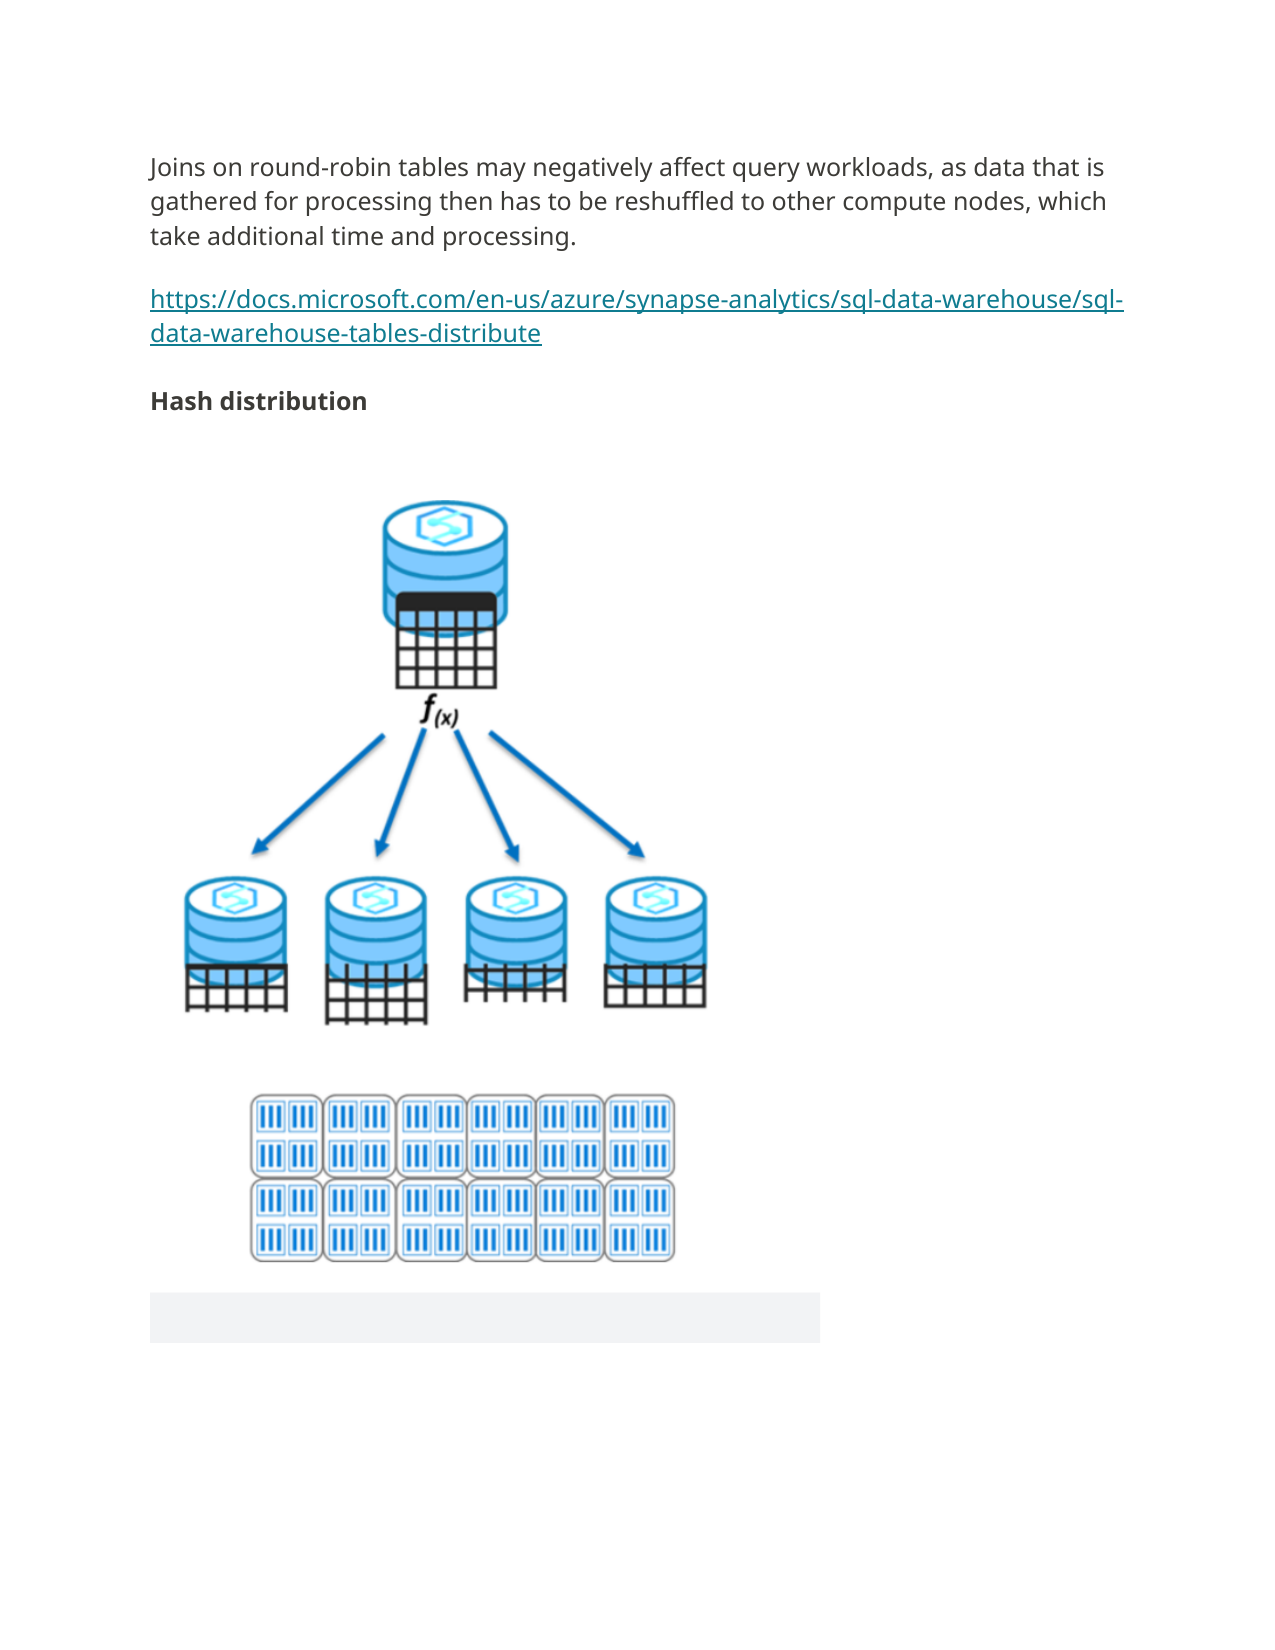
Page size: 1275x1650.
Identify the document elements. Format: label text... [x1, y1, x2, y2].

text Hash distribution [150, 383, 1125, 418]
text https://docs.microsoft.com/en-us/azure/synapse-analytics/sql-data-warehouse/sql-data-warehouse-tables-distribute [150, 281, 1125, 349]
text Joins on round-robin tables may negatively affect query workloads, as data that is gathered for processing then has to be reshuffled to other compute nodes, which take additional time and processing. [150, 150, 1125, 252]
picture [150, 480, 821, 1343]
